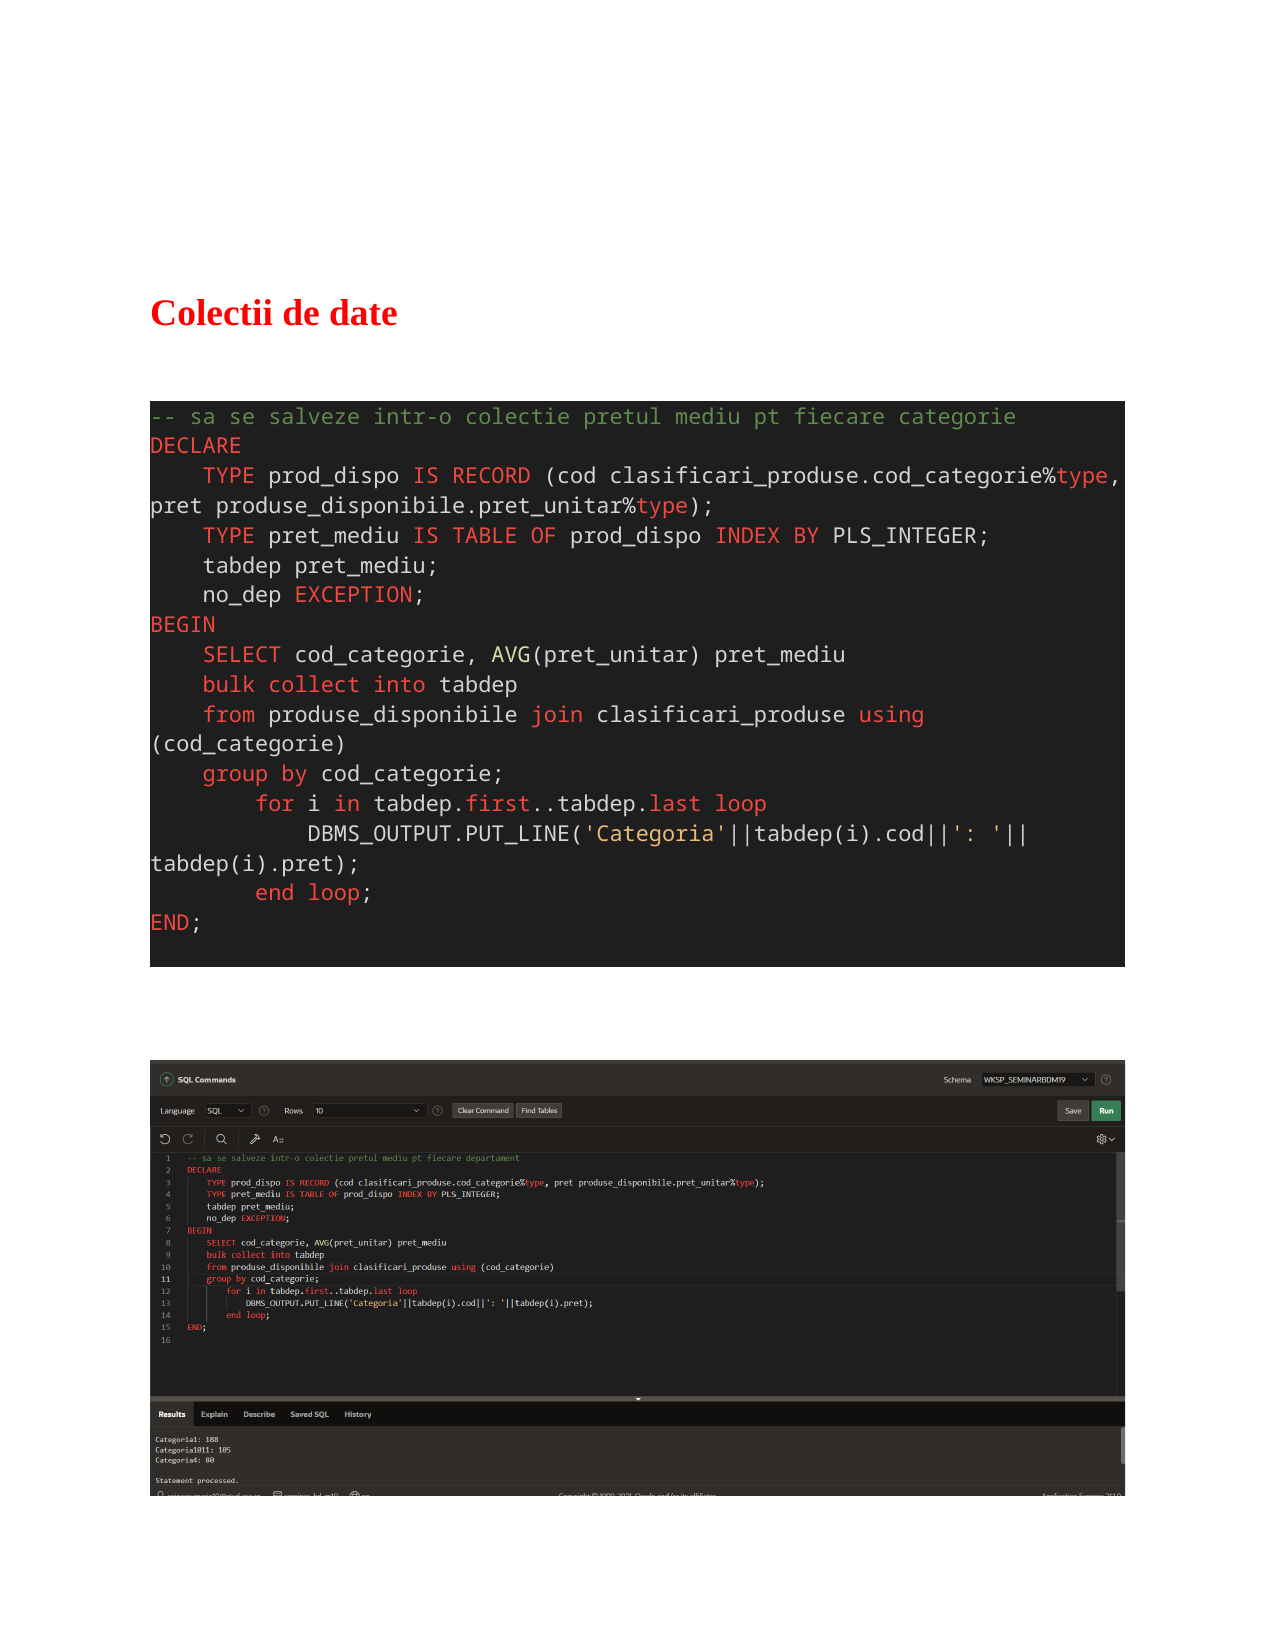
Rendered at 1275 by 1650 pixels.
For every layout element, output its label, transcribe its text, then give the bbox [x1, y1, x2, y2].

text SELECT cod_categorie, AVG(pret_unitar) pret_mediu [150, 639, 1125, 669]
text from produse_disponibile join clasificari_produse using (cod_categorie) [150, 699, 1125, 758]
text END; [150, 907, 1125, 937]
text end loop; [150, 877, 1125, 907]
text TYPE pret_mediu IS TABLE OF prod_dispo INDEX BY PLS_INTEGER; [150, 520, 1125, 550]
text BEGIN [150, 609, 1125, 639]
text for i in tabdep.first..tabdep.last loop [150, 788, 1125, 818]
picture [150, 1060, 1125, 1496]
text DECLARE [150, 431, 1125, 460]
text DBMS_OUTPUT.PUT_LINE('Categoria'||tabdep(i).cod||': '||tabdep(i).pret); [150, 818, 1125, 877]
text no_dep EXCEPTION; [150, 579, 1125, 609]
text bulk collect into tabdep [150, 669, 1125, 699]
text -- sa se salveze intr-o colectie pretul mediu pt fiecare categorie [150, 401, 1125, 431]
text TYPE prod_dispo IS RECORD (cod clasificari_produse.cod_categorie%type, pret produse_disponibile.pret_unitar%type); [150, 460, 1125, 520]
text Colectii de date [150, 291, 1125, 334]
text group by cod_categorie; [150, 758, 1125, 788]
text tabdep pret_mediu; [150, 550, 1125, 579]
